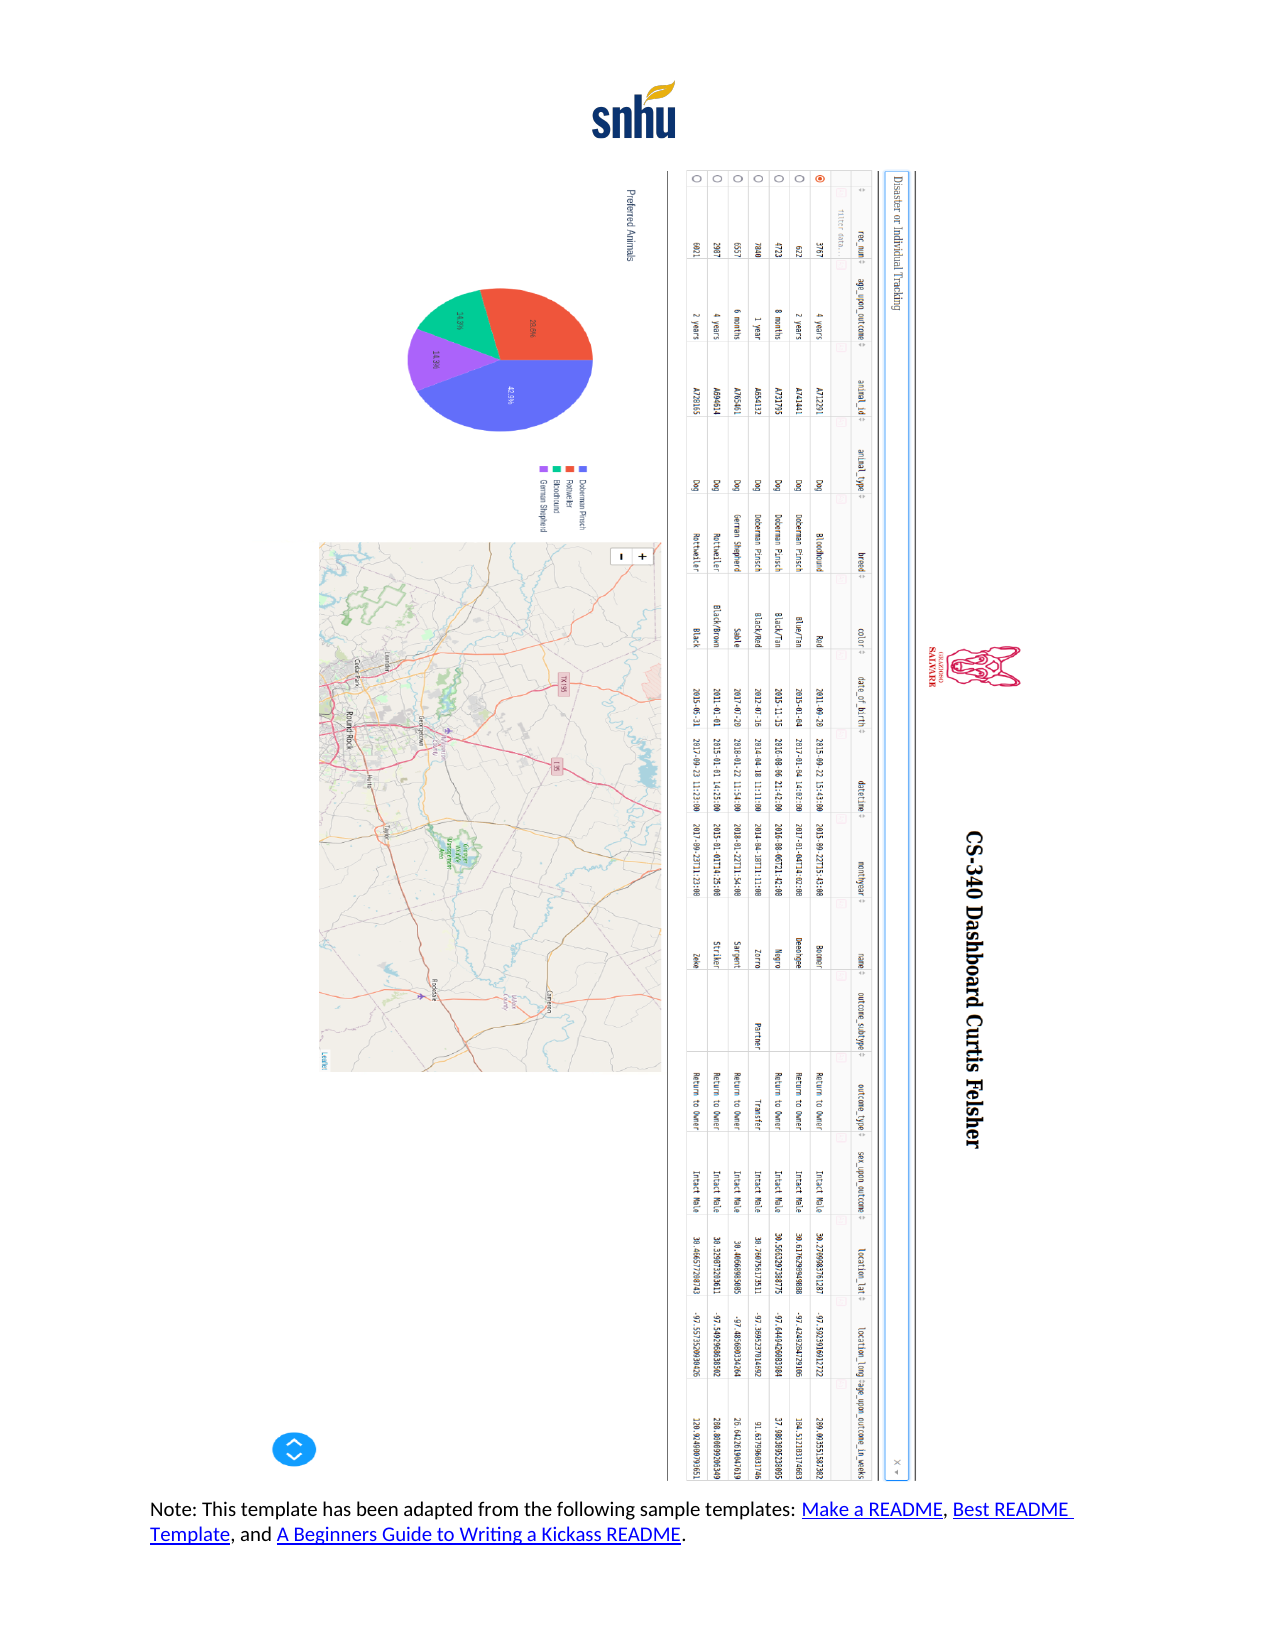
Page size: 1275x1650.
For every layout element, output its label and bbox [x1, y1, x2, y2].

picture [573, 75, 702, 147]
picture [252, 169, 1032, 1484]
